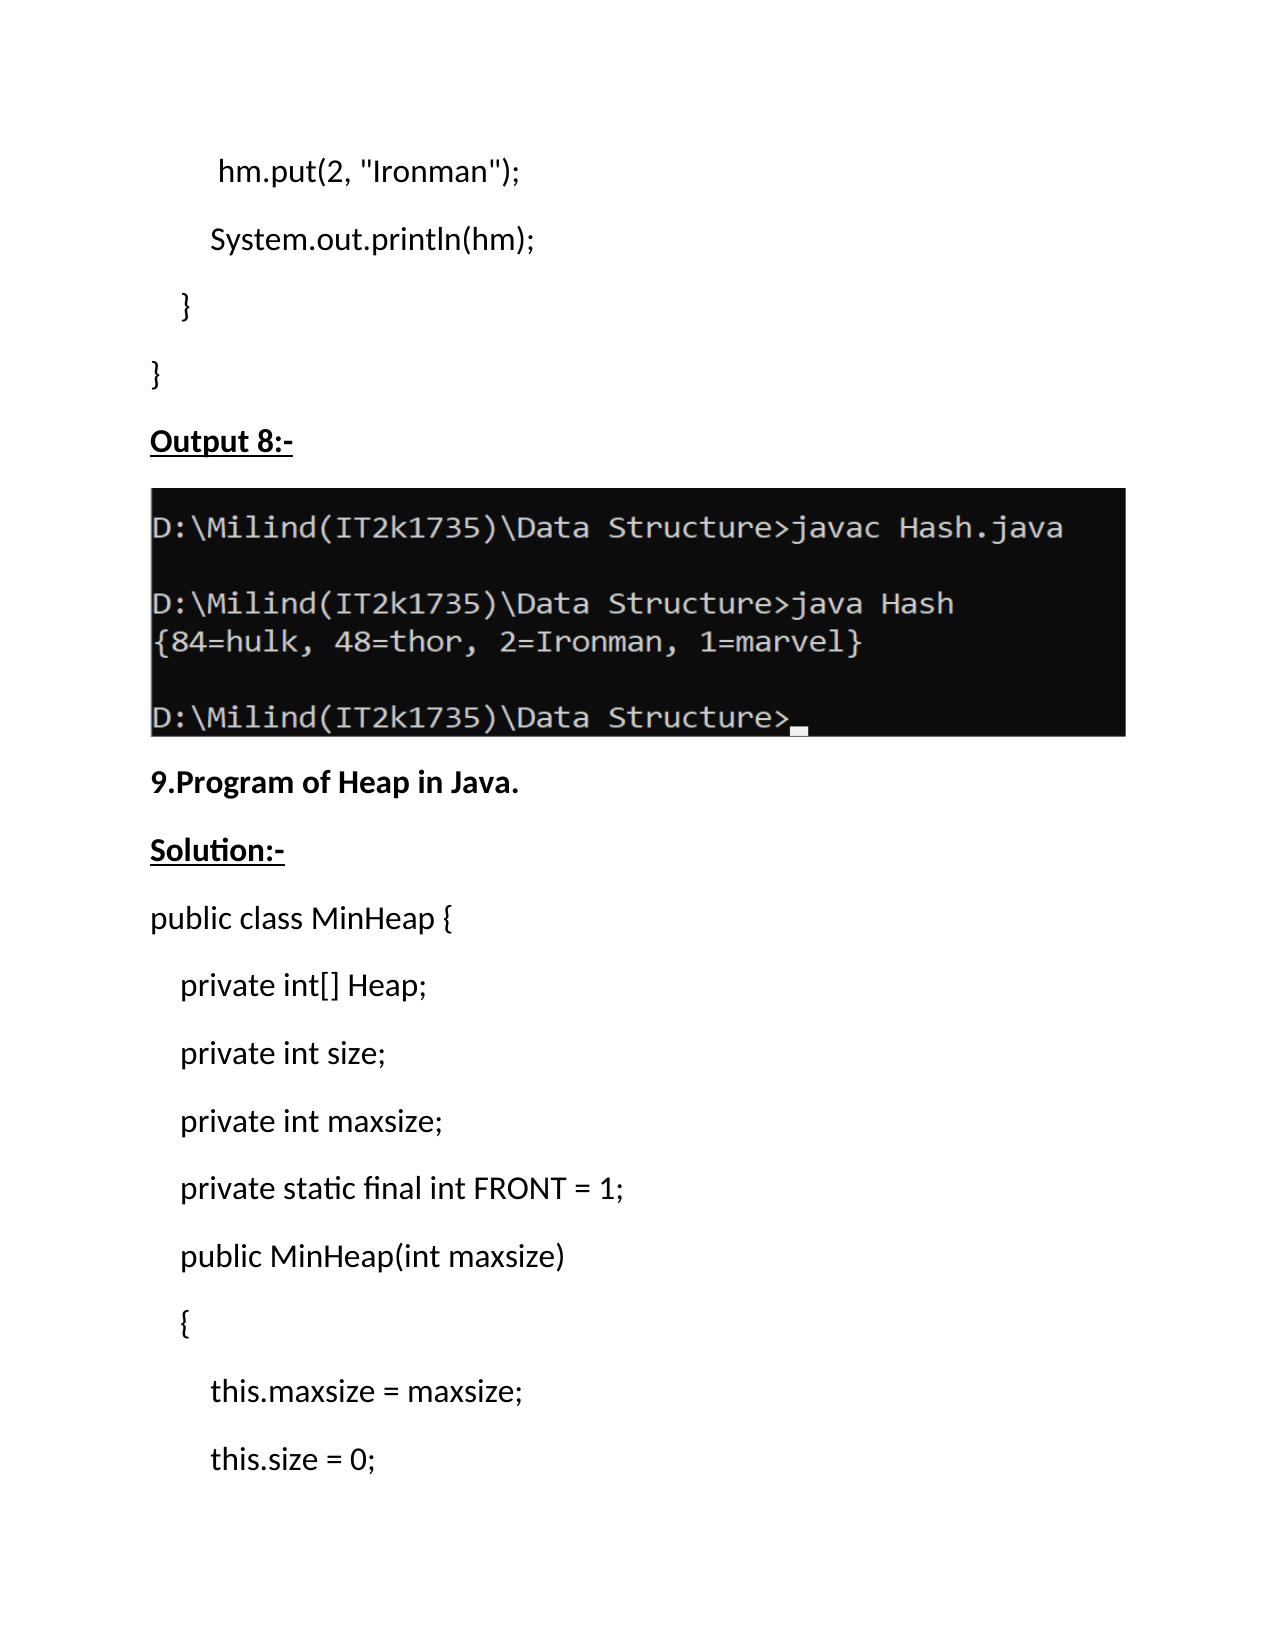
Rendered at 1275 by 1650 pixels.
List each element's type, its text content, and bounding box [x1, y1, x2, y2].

text this.maxsize = maxsize; [150, 1370, 1125, 1411]
text private int maxsize; [150, 1099, 1125, 1140]
text private int size; [150, 1032, 1125, 1073]
text private int[] Heap; [150, 964, 1125, 1005]
picture [150, 488, 1126, 737]
text 9.Program of Heap in Java. [150, 762, 1125, 802]
text Solution:- [150, 829, 1125, 870]
text hm.put(2, "Ironman"); [150, 150, 1125, 191]
text public class MinHeap { [150, 897, 1125, 937]
text public MinHeap(int maxsize) [150, 1235, 1125, 1276]
text private static final int FRONT = 1; [150, 1167, 1125, 1208]
text System.out.println(hm); [150, 218, 1125, 258]
text { [150, 1302, 1125, 1343]
text } [150, 353, 1125, 393]
text this.size = 0; [150, 1438, 1125, 1478]
text } [150, 285, 1125, 326]
text Output 8:- [150, 420, 1125, 461]
